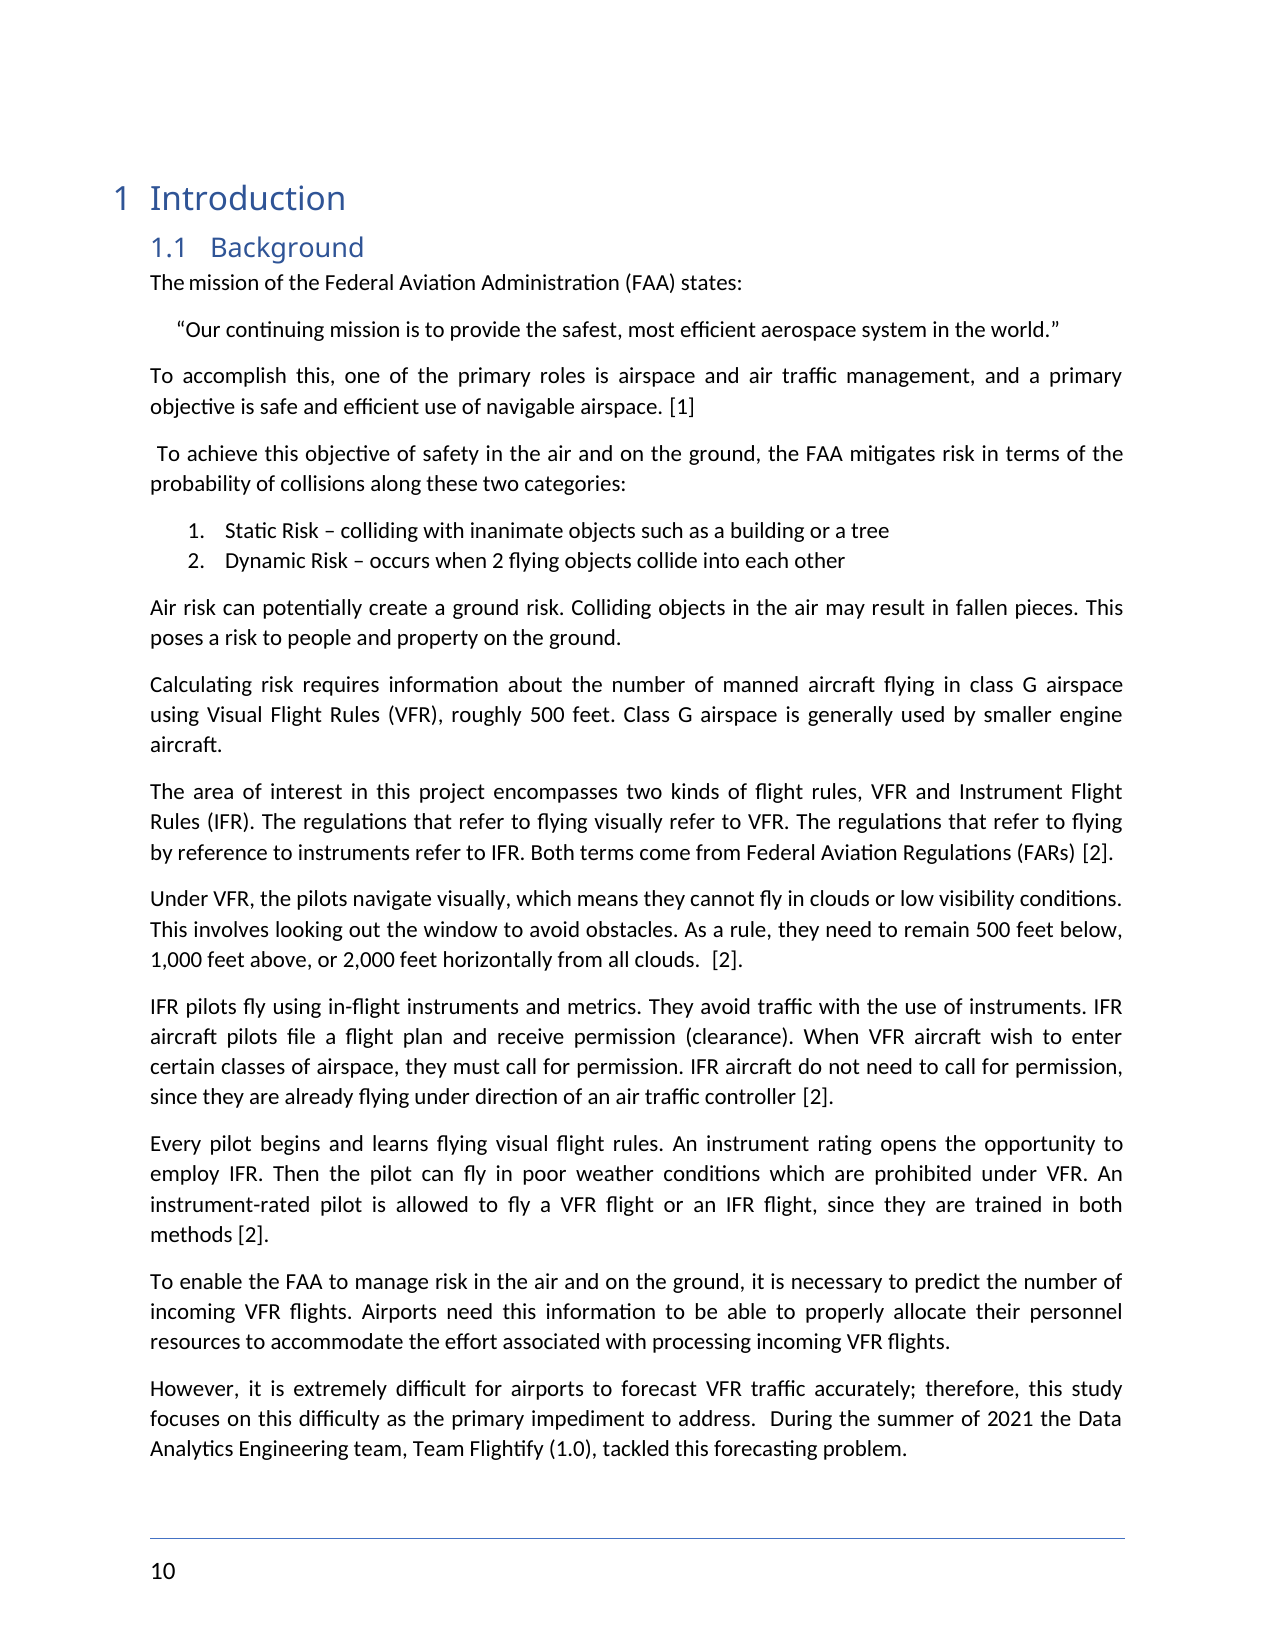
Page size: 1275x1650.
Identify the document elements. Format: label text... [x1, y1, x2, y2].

list Static Risk – colliding with inanimate objects such as a building or a tree [187, 516, 1125, 544]
text To achieve this objective of safety in the air and on the ground, the FAA mitigates risk in terms of the probability of collisions along these two categories: [150, 439, 1125, 497]
text “Our continuing mission is to provide the safest, most efficient aerospace system in the world.” [150, 315, 1125, 343]
text To enable the FAA to manage risk in the air and on the ground, it is necessary to predict the number of incoming VFR flights. Airports need this information to be able to properly allocate their personnel resources to accommodate the effort associated with processing incoming VFR flights. [150, 1267, 1125, 1355]
text To accomplish this, one of the primary roles is airspace and air traffic management, and a primary objective is safe and efficient use of navigable airspace. [150, 362, 1125, 420]
text However, it is extremely difficult for airports to forecast VFR traffic accurately; therefore, this study focuses on this difficulty as the primary impediment to address. During the summer of 2021 the Data Analytics Engineering team, Team Flightify (1.0), tackled this forecasting problem. [150, 1374, 1125, 1463]
subtitle Background [150, 228, 1125, 265]
text Under VFR, the pilots navigate visually, which means they cannot fly in clouds or low visibility conditions. This involves looking out the window to avoid obstacles. As a rule, they need to remain 500 feet below, 1,000 feet above, or 2,000 feet horizontally from all clouds. . [150, 884, 1125, 973]
text The area of interest in this project encompasses two kinds of flight rules, VFR and Instrument Flight Rules (IFR). The regulations that refer to flying visually refer to VFR. The regulations that refer to flying by reference to instruments refer to IFR. Both terms come from Federal Aviation Regulations (FARs). [150, 777, 1125, 866]
list Dynamic Risk – occurs when 2 flying objects collide into each other [187, 546, 1125, 574]
text The mission of the Federal Aviation Administration (FAA) states: [150, 268, 1125, 296]
subtitle Introduction [112, 175, 1125, 220]
text IFR pilots fly using in-flight instruments and metrics. They avoid traffic with the use of instruments. IFR aircraft pilots file a flight plan and receive permission (clearance). When VFR aircraft wish to enter certain classes of airspace, they must call for permission. IFR aircraft do not need to call for permission, since they are already flying under direction of an air traffic controller . [150, 992, 1125, 1111]
text Air risk can potentially create a ground risk. Colliding objects in the air may result in fallen pieces. This poses a risk to people and property on the ground. [150, 593, 1125, 651]
text Calculating risk requires information about the number of manned aircraft flying in class G airspace using Visual Flight Rules (VFR), roughly 500 feet. Class G airspace is generally used by smaller engine aircraft. [150, 670, 1125, 758]
text Every pilot begins and learns flying visual flight rules. An instrument rating opens the opportunity to employ IFR. Then the pilot can fly in poor weather conditions which are prohibited under VFR. An instrument-rated pilot is allowed to fly a VFR flight or an IFR flight, since they are trained in both methods. [150, 1129, 1125, 1248]
